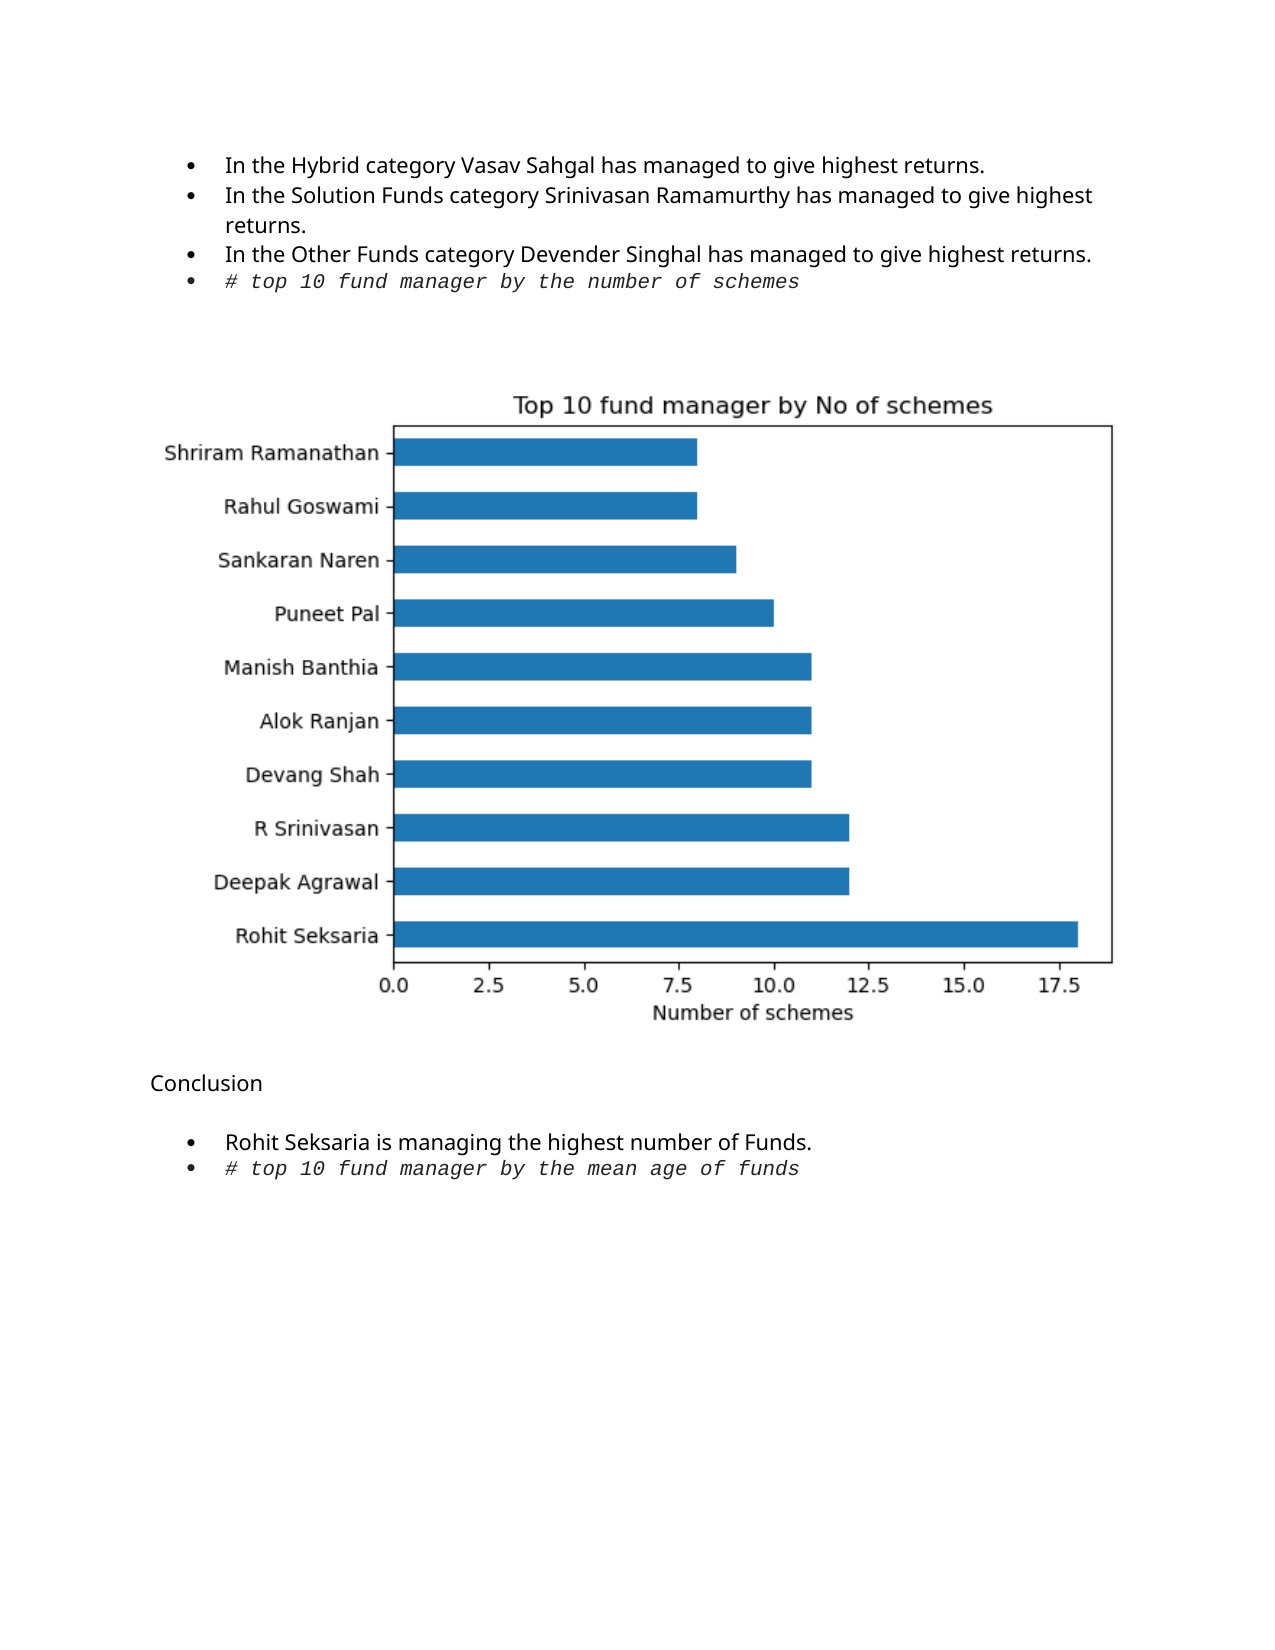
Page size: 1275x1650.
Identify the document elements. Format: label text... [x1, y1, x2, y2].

list In the Hybrid category Vasav Sahgal has managed to give highest returns. [187, 150, 1125, 180]
picture [150, 382, 1125, 1039]
list In the Other Funds category Devender Singhal has managed to give highest returns. [187, 239, 1125, 269]
list In the Solution Funds category Srinivasan Ramamurthy has managed to give highest returns. [187, 180, 1125, 239]
text Conclusion [150, 1067, 1125, 1097]
list Rohit Seksaria is managing the highest number of Funds. [187, 1126, 1125, 1156]
list # top 10 fund manager by the number of schemes [187, 269, 1125, 294]
list # top 10 fund manager by the mean age of funds [187, 1156, 1125, 1182]
